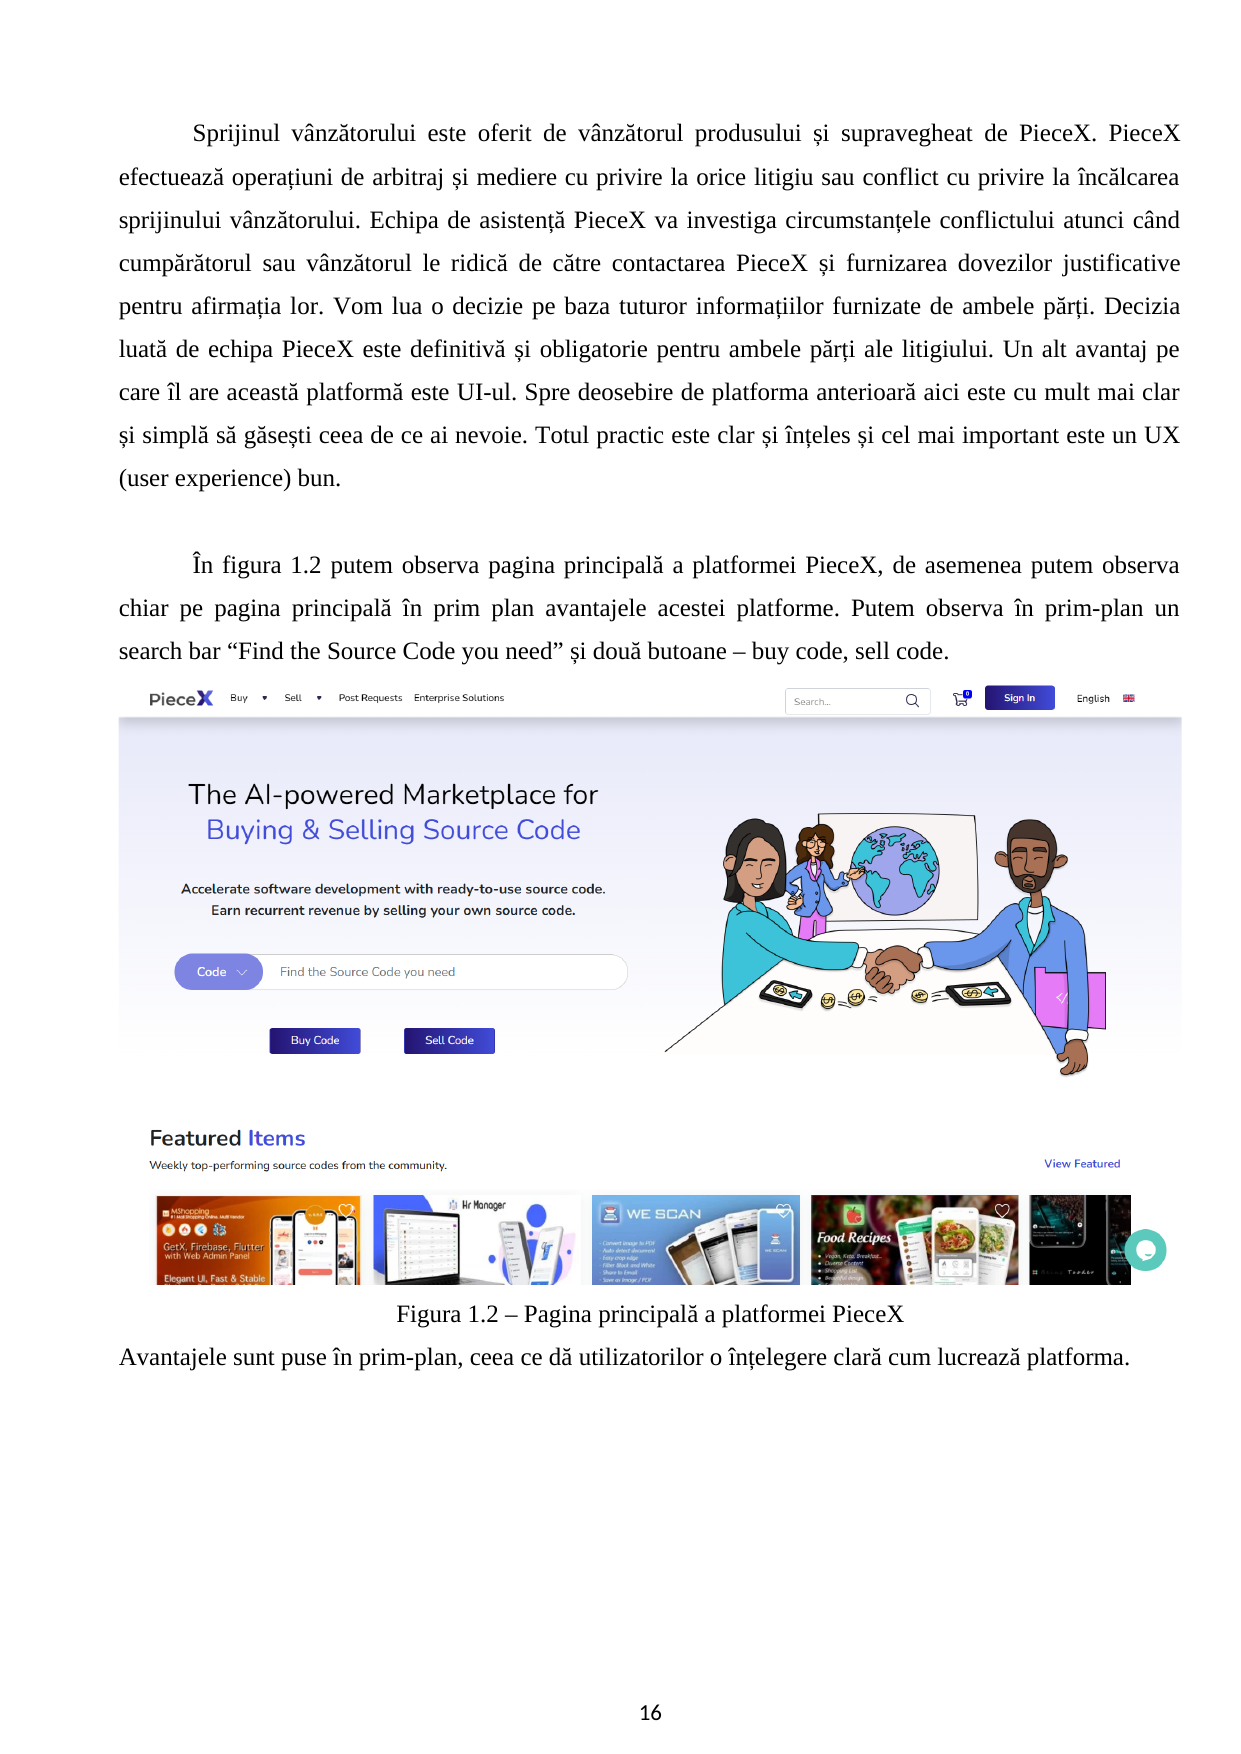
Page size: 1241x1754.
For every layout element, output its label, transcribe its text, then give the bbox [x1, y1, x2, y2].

text Figura 1.2 – Pagina principală a platformei PieceX [118, 1299, 1182, 1327]
text Sprijinul vânzătorului este oferit de vânzătorul produsului și supravegheat de PieceX. PieceX efectuează operațiuni de arbitraj și mediere cu privire la orice litigiu sau conflict cu privire la încălcarea sprijinului vânzătorului. Echipa de asistență PieceX va investiga circumstanțele conflictului atunci când cumpărătorul sau vânzătorul le ridică de către contactarea PieceX și furnizarea dovezilor justificative pentru afirmația lor. Vom lua o decizie pe baza tuturor informațiilor furnizate de ambele părți. Decizia luată de echipa PieceX este definitivă și obligatorie pentru ambele părți ale litigiului. Un alt avantaj pe care îl are această platformă este UI-ul. Spre deosebire de platforma anterioară aici este cu mult mai clar și simplă să găsești ceea de ce ai nevoie. Totul practic este clar și înțeles și cel mai important este un UX (user experience) bun. [118, 118, 1182, 492]
text Avantajele sunt puse în prim-plan, ceea ce dă utilizatorilor o înțelegere clară cum lucrează platforma. [118, 1342, 1182, 1371]
picture [118, 679, 1182, 1285]
text În figura 1.2 putem observa pagina principală a platformei PieceX, de asemenea putem observa chiar pe pagina principală în prim plan avantajele acestei platforme. Putem observa în prim-plan un search bar “Find the Source Code you need” și două butoane – buy code, sell code. [118, 550, 1182, 665]
